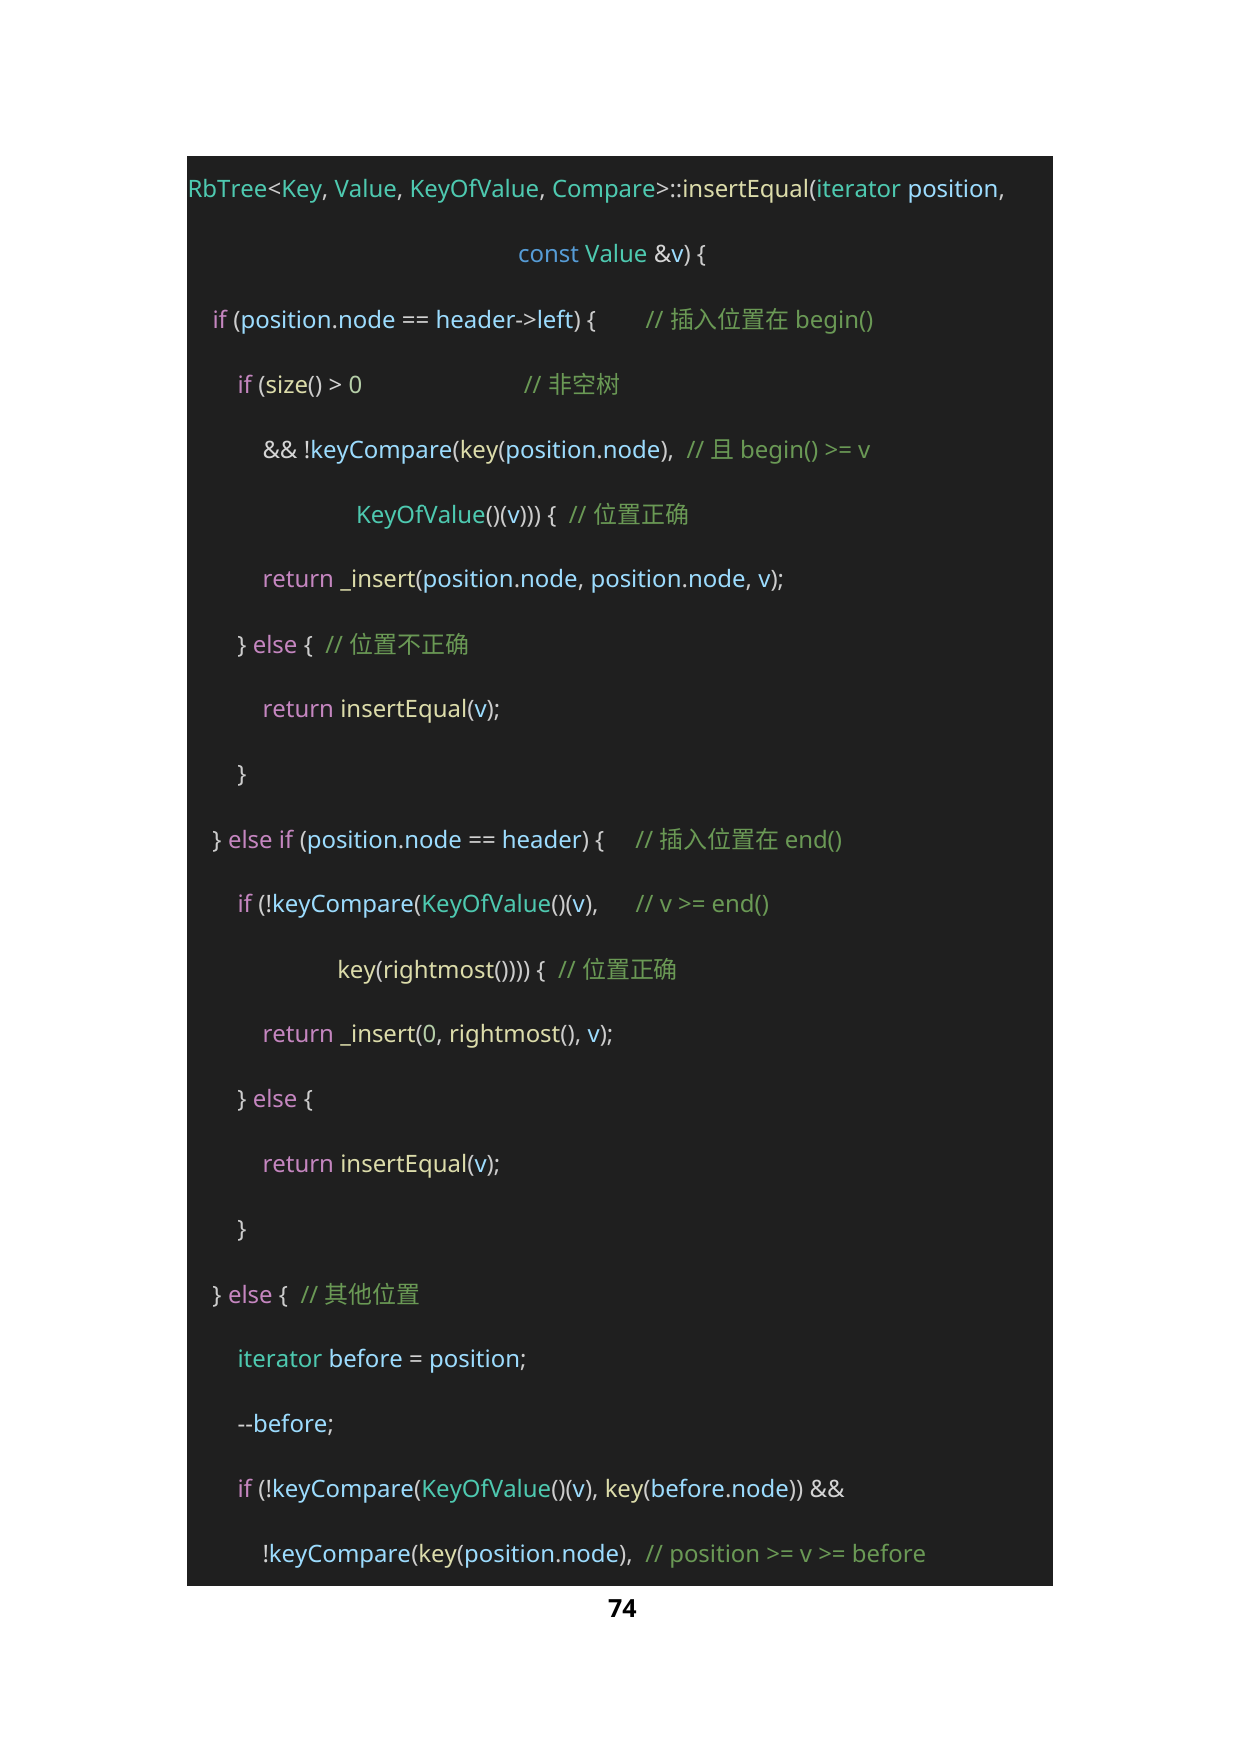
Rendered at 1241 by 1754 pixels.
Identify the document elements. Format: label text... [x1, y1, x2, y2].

text if (!keyCompare(KeyOfValue()(v), key(before.node)) && [187, 1456, 1053, 1521]
text } [187, 741, 1053, 806]
text && !keyCompare(key(position.node), // 且 begin() >= v [187, 416, 1053, 481]
text } else { [187, 1066, 1053, 1131]
text } else if (position.node == header) { // 插入位置在 end() [187, 806, 1053, 871]
text RbTree<Key, Value, KeyOfValue, Compare>::insertEqual(iterator position, [187, 156, 1053, 221]
text return _insert(0, rightmost(), v); [187, 1001, 1053, 1066]
text return insertEqual(v); [187, 676, 1053, 741]
text } [187, 1196, 1053, 1261]
text !keyCompare(key(position.node), // position >= v >= before [187, 1521, 1053, 1586]
text iterator before = position; [187, 1326, 1053, 1391]
text if (!keyCompare(KeyOfValue()(v), // v >= end() [187, 871, 1053, 936]
text KeyOfValue()(v))) { // 位置正确 [187, 481, 1053, 546]
text --before; [187, 1391, 1053, 1456]
text return _insert(position.node, position.node, v); [187, 546, 1053, 611]
text if (size() > 0 // 非空树 [187, 351, 1053, 416]
text } else { // 位置不正确 [187, 611, 1053, 676]
text if (position.node == header->left) { // 插入位置在 begin() [187, 286, 1053, 351]
text const Value &v) { [187, 221, 1053, 286]
text key(rightmost()))) { // 位置正确 [187, 936, 1053, 1001]
text return insertEqual(v); [187, 1131, 1053, 1196]
text } else { // 其他位置 [187, 1261, 1053, 1326]
